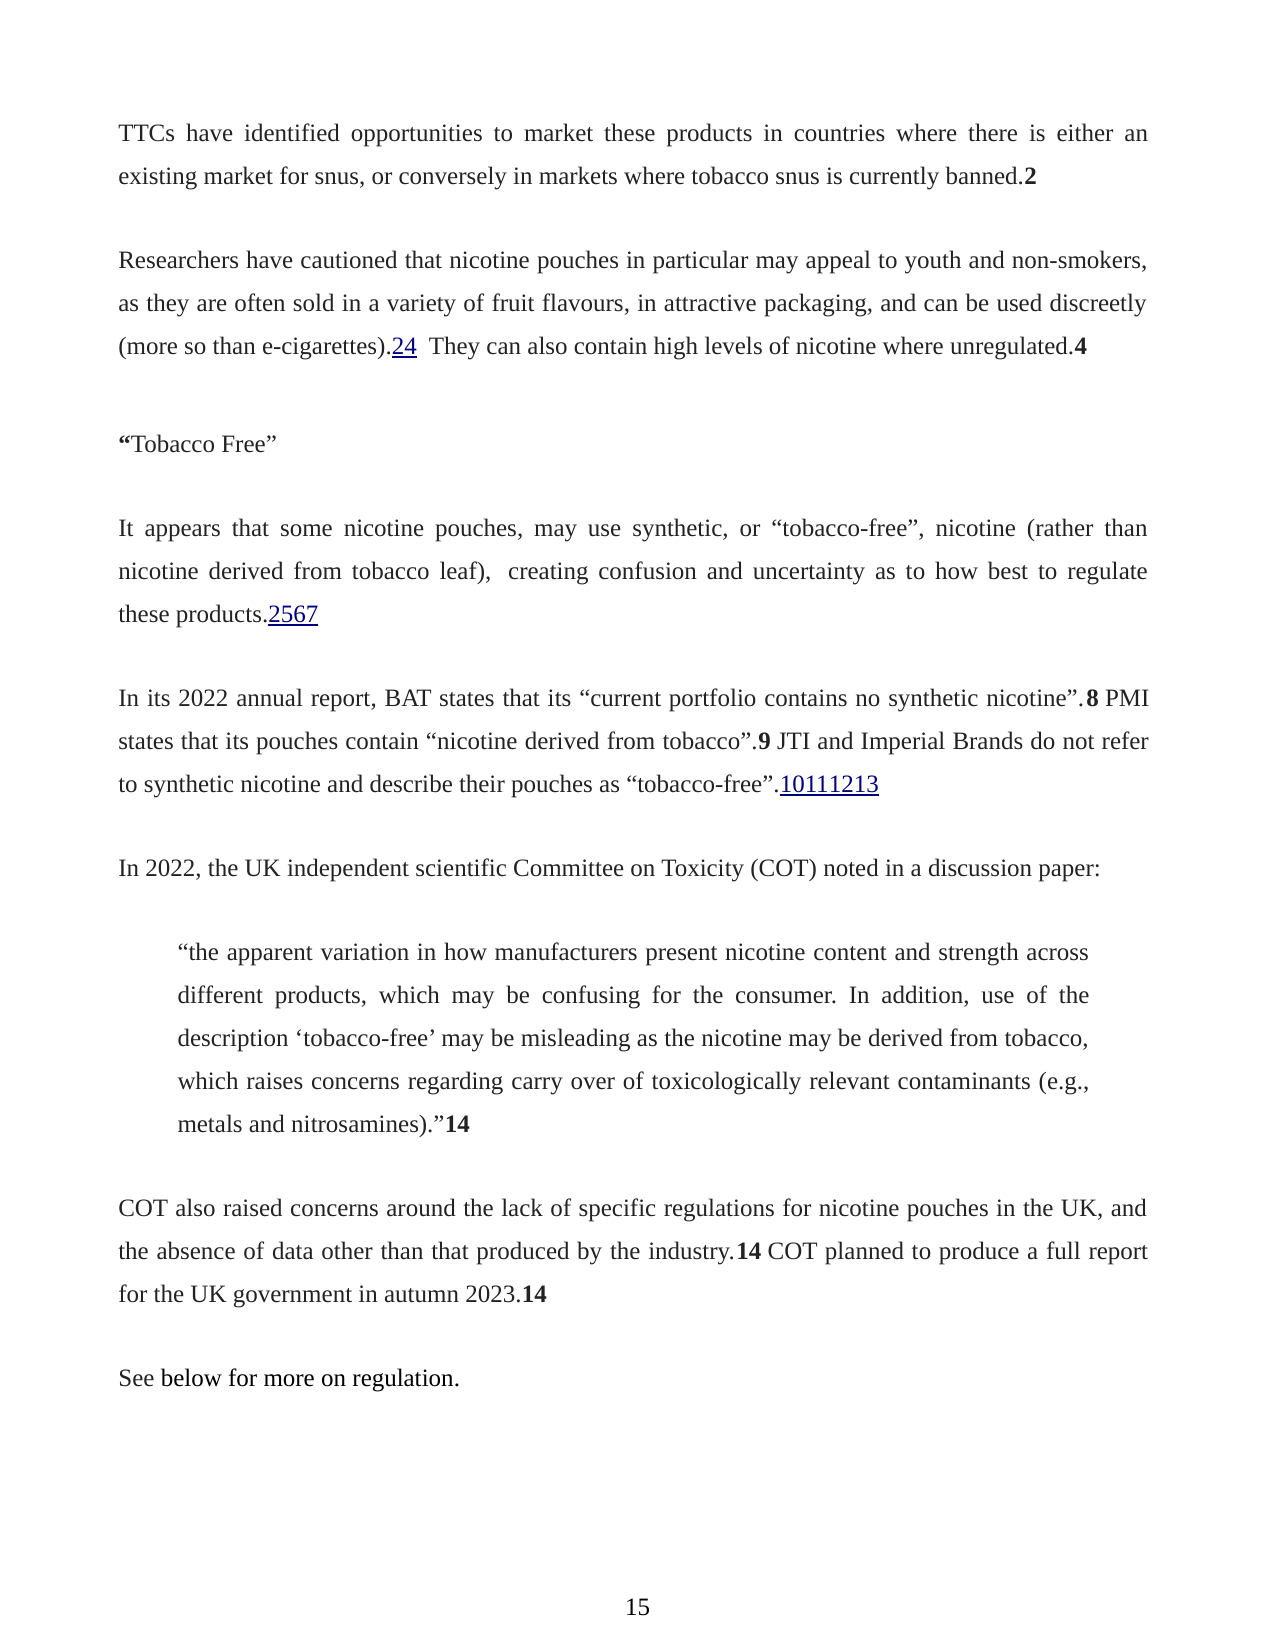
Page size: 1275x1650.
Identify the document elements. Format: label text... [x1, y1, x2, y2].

text TTCs have identified opportunities to market these products in countries where there is either an existing market for snus, or conversely in markets where tobacco snus is currently banned.2 [118, 118, 1149, 190]
text See below for more on regulation. [118, 1363, 1157, 1392]
text Researchers have cautioned that nicotine pouches in particular may appeal to youth and non-smokers, as they are often sold in a variety of fruit flavours, in attractive packaging, and can be used discreetly (more so than e-cigarettes).24 They can also contain high levels of nicotine where unregulated.4 [118, 245, 1149, 360]
text In 2022, the UK independent scientific Committee on Toxicity (COT) noted in a discussion paper: [118, 853, 1157, 882]
text In its 2022 annual report, BAT states that its “current portfolio contains no synthetic nicotine”.8 PMI states that its pouches contain “nicotine derived from tobacco”.9 JTI and Imperial Brands do not refer to synthetic nicotine and describe their pouches as “tobacco-free”.10111213 [118, 683, 1149, 798]
text “the apparent variation in how manufacturers present nicotine content and strength across different products, which may be confusing for the consumer. In addition, use of the description ‘tobacco-free’ may be misleading as the nicotine may be derived from tobacco, which raises concerns regarding carry over of toxicologically relevant contaminants (e.g., metals and nitrosamines).”14 [177, 937, 1090, 1138]
subtitle “Tobacco Free” [118, 429, 1157, 458]
text It appears that some nicotine pouches, may use synthetic, or “tobacco-free”, nicotine (rather than nicotine derived from tobacco leaf), creating confusion and uncertainty as to how best to regulate these products.2567 [118, 513, 1149, 628]
text COT also raised concerns around the lack of specific regulations for nicotine pouches in the UK, and the absence of data other than that produced by the industry.14 COT planned to produce a full report for the UK government in autumn 2023.14 [118, 1193, 1149, 1308]
